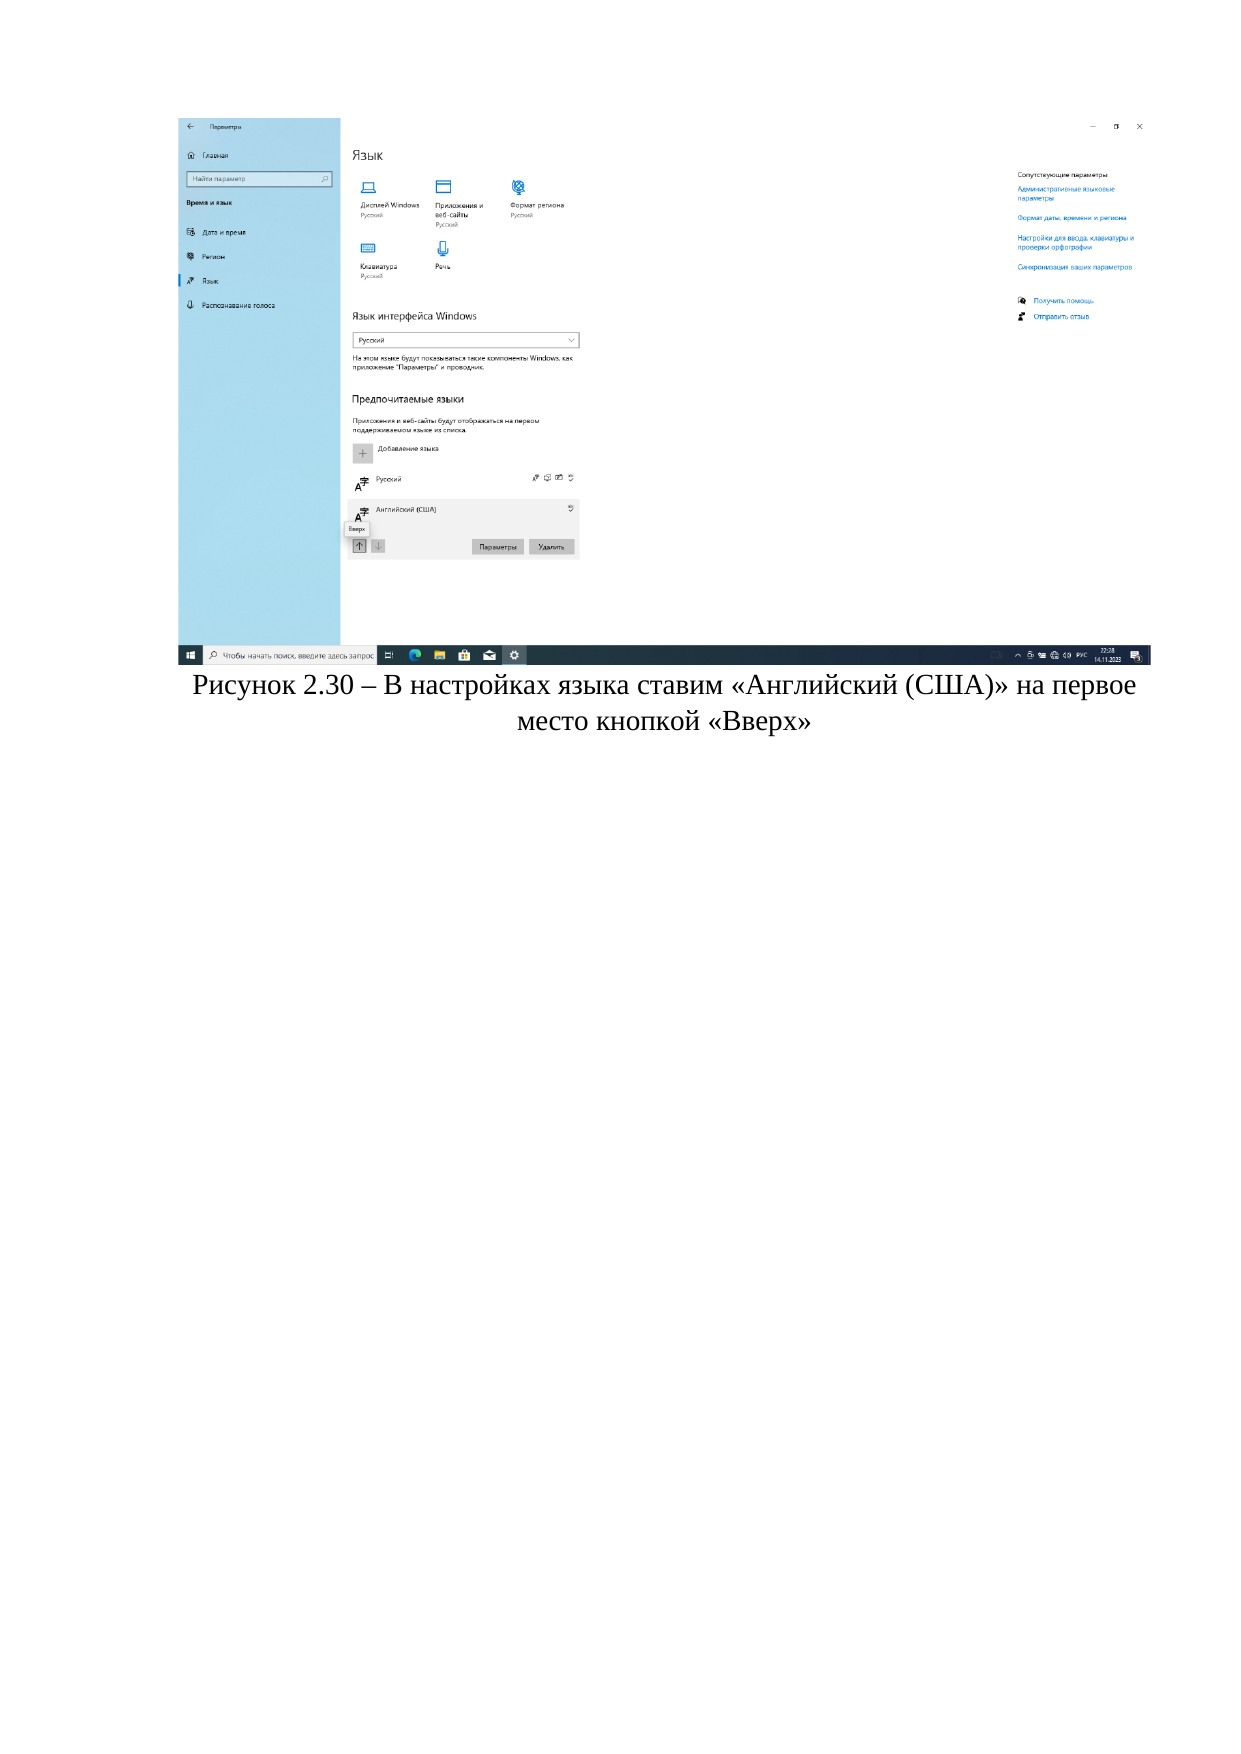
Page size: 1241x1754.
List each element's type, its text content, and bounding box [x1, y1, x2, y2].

picture [178, 118, 1151, 665]
